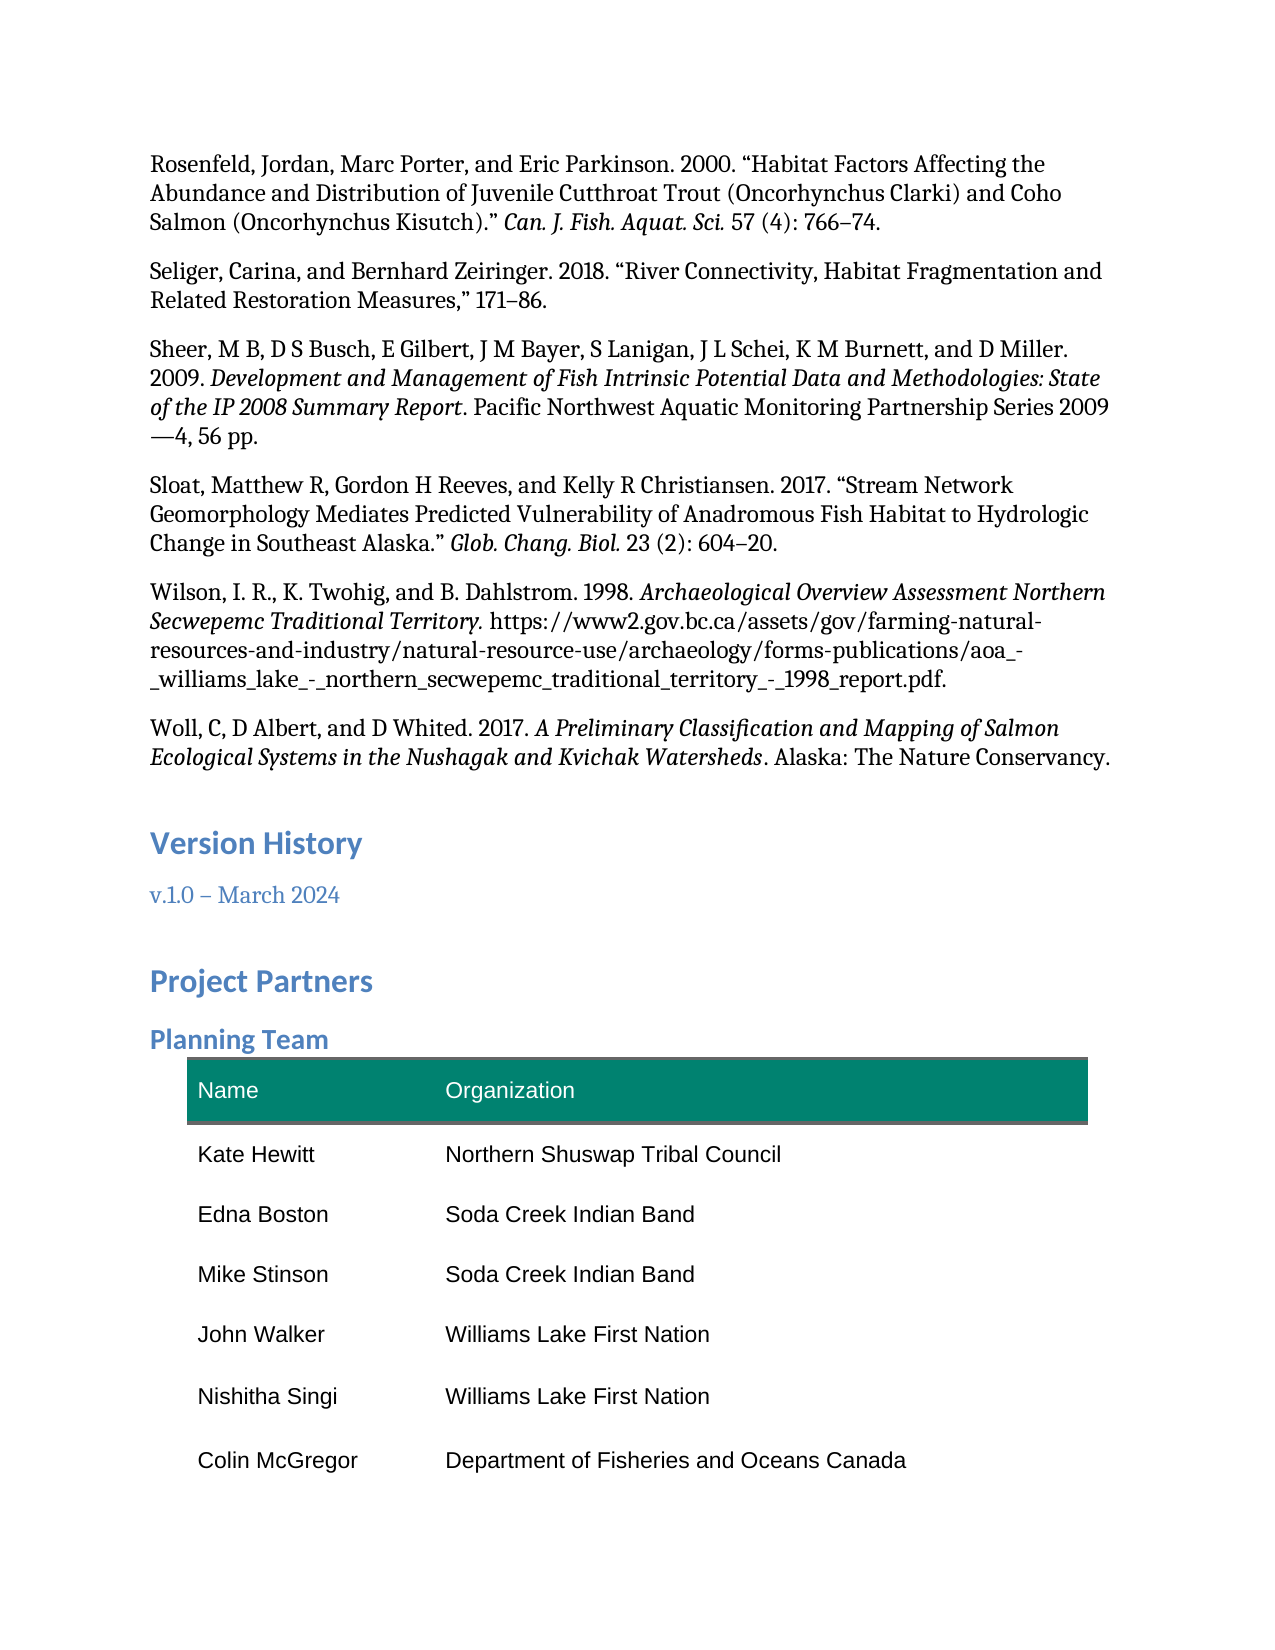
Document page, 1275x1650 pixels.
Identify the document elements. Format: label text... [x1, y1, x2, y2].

table_cell Kate Hewitt [187, 1125, 435, 1185]
table_cell Soda Creek Indian Band [435, 1185, 1088, 1245]
text Sheer, M B, D S Busch, E Gilbert, J M Bayer, S Lanigan, J L Schei, K M Burnett, and D Miller. 2009. Development and Management of Fish Intrinsic Potential Data and Methodologies: State of the IP 2008 Summary Report. Pacific Northwest Aquatic Monitoring Partnership Series 2009—4, 56 pp. [150, 335, 1125, 450]
table_header Name [187, 1060, 435, 1121]
table_cell Soda Creek Indian Band [435, 1245, 1088, 1305]
text Rosenfeld, Jordan, Marc Porter, and Eric Parkinson. 2000. “Habitat Factors Affecting the Abundance and Distribution of Juvenile Cutthroat Trout (Oncorhynchus Clarki) and Coho Salmon (Oncorhynchus Kisutch).” Can. J. Fish. Aquat. Sci. 57 (4): 766–74. [150, 150, 1125, 236]
subtitle Project Partners [150, 960, 1125, 1001]
text v.1.0 – March 2024 [150, 881, 1125, 910]
text Seliger, Carina, and Bernhard Zeiringer. 2018. “River Connectivity, Habitat Fragmentation and Related Restoration Measures,” 171–86. [150, 257, 1125, 314]
table_cell John Walker [187, 1305, 435, 1364]
text Woll, C, D Albert, and D Whited. 2017. A Preliminary Classification and Mapping of Salmon Ecological Systems in the Nushagak and Kvichak Watersheds. Alaska: The Nature Conservancy. [150, 714, 1125, 772]
text Wilson, I. R., K. Twohig, and B. Dahlstrom. 1998. Archaeological Overview Assessment Northern Secwepemc Traditional Territory. https://www2.gov.bc.ca/assets/gov/farming-natural-resources-and-industry/natural-resource-use/archaeology/forms-publications/aoa_-_williams_lake_-_northern_secwepemc_traditional_territory_-_1998_report.pdf. [150, 578, 1125, 693]
table_cell Edna Boston [187, 1185, 435, 1245]
table_header Organization [435, 1060, 1088, 1121]
table_cell Colin McGregor [187, 1429, 435, 1493]
table_cell Northern Shuswap Tribal Council [435, 1125, 1088, 1185]
text Sloat, Matthew R, Gordon H Reeves, and Kelly R Christiansen. 2017. “Stream Network Geomorphology Mediates Predicted Vulnerability of Anadromous Fish Habitat to Hydrologic Change in Southeast Alaska.” Glob. Chang. Biol. 23 (2): 604–20. [150, 471, 1125, 557]
table_cell Williams Lake First Nation [435, 1365, 1088, 1429]
subtitle Planning Team [150, 1021, 1125, 1057]
table_cell Mike Stinson [187, 1245, 435, 1305]
table_cell Williams Lake First Nation [435, 1305, 1088, 1364]
table_cell Nishitha Singi [187, 1365, 435, 1429]
subtitle Version History [150, 822, 1125, 862]
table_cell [435, 1429, 1088, 1493]
